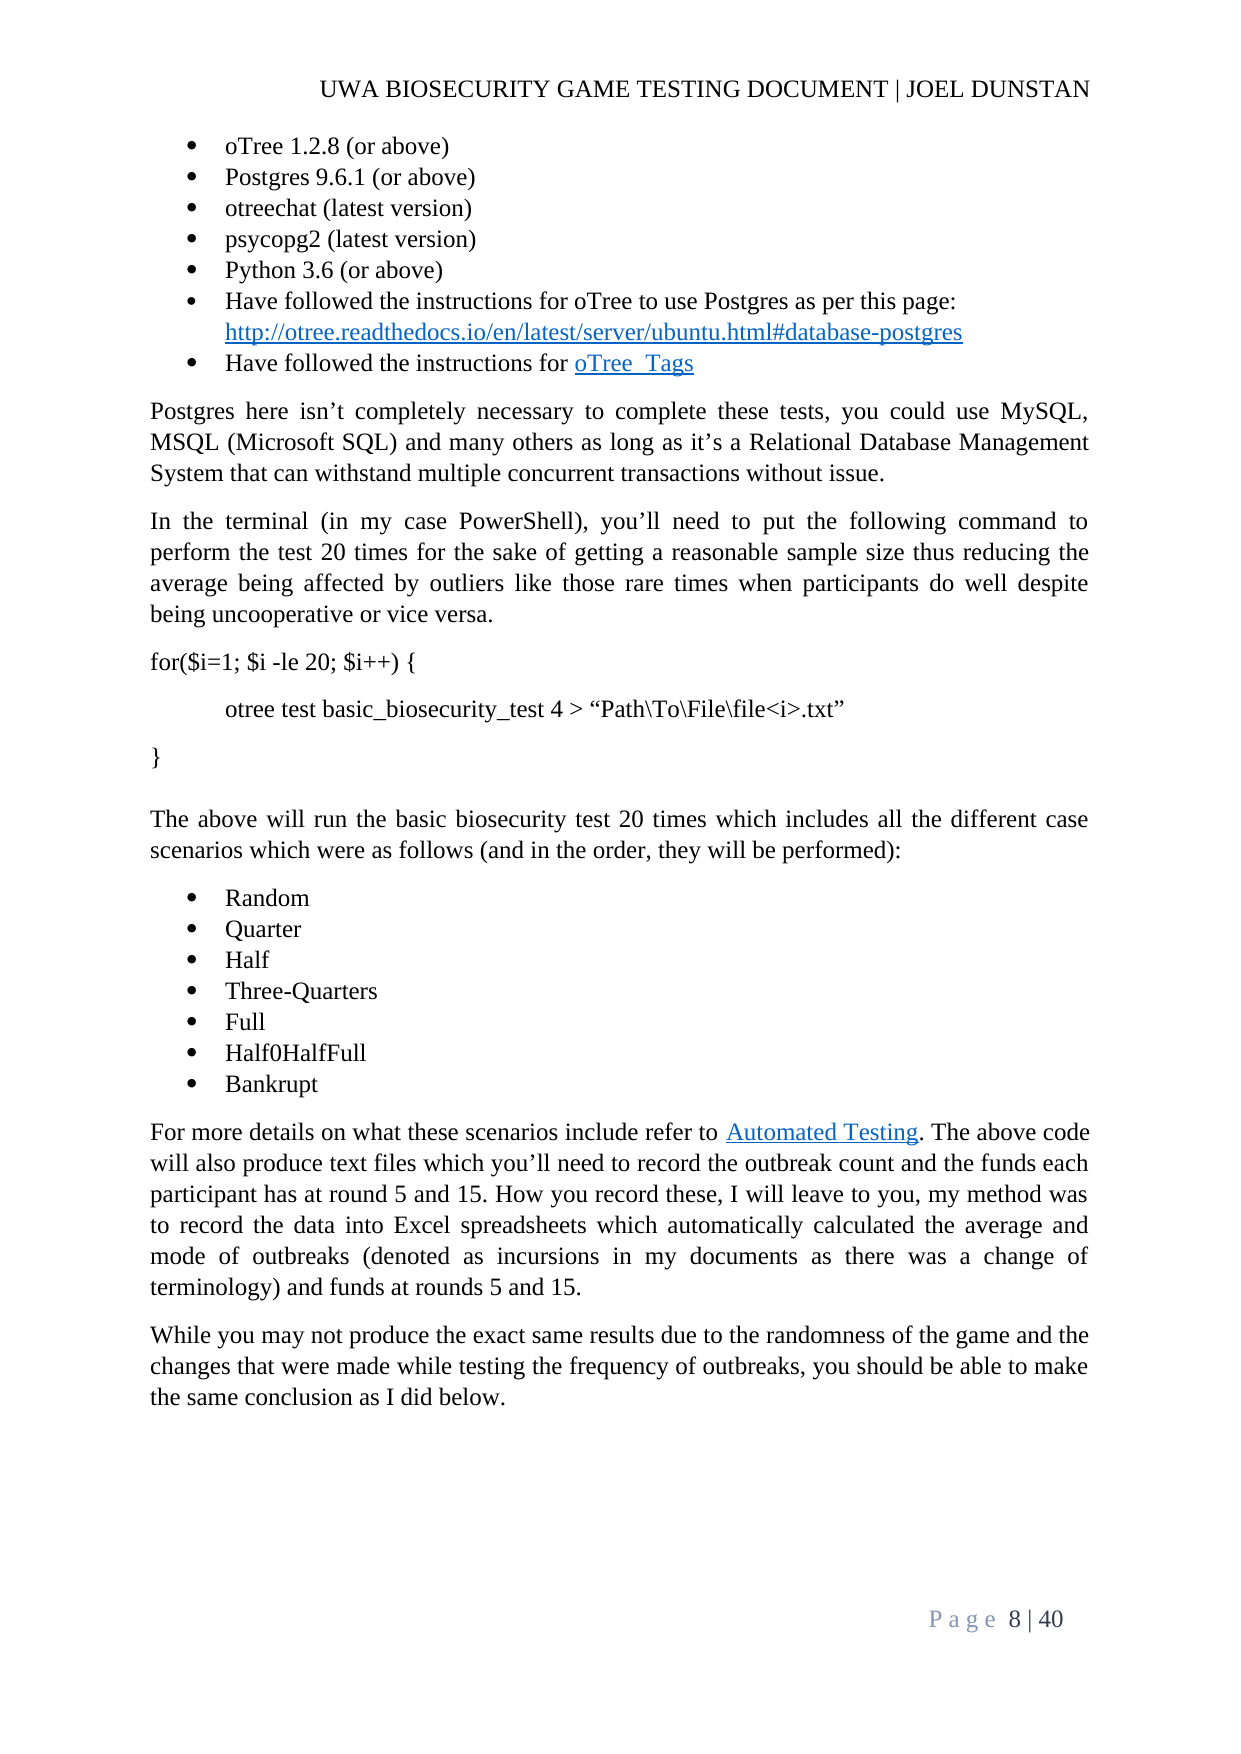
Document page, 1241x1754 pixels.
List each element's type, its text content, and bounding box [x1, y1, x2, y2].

list Quarter [187, 914, 1090, 943]
list Postgres 9.6.1 (or above) [187, 162, 1090, 191]
list Three-Quarters [187, 976, 1090, 1005]
list otreechat (latest version) [187, 193, 1090, 222]
list Half0HalfFull [187, 1038, 1090, 1067]
text Postgres here isn’t completely necessary to complete these tests, you could use MySQL, MSQL (Microsoft SQL) and many others as long as it’s a Relational Database Management System that can withstand multiple concurrent transactions without issue. [150, 396, 1090, 487]
list Half [187, 945, 1090, 974]
list oTree 1.2.8 (or above) [187, 131, 1090, 160]
text otree test basic_biosecurity_test 4 > “Path\To\File\file<i>.txt” [150, 694, 1090, 723]
list Have followed the instructions for oTree_Tags [187, 348, 1090, 377]
text For more details on what these scenarios include refer to Automated Testing. The above code will also produce text files which you’ll need to record the outbreak count and the funds each participant has at round 5 and 15. How you record these, I will leave to you, my method was to record the data into Excel spreadsheets which automatically calculated the average and mode of outbreaks (denoted as incursions in my documents as there was a change of terminology) and funds at rounds 5 and 15. [150, 1117, 1090, 1301]
list psycopg2 (latest version) [187, 224, 1090, 253]
list Full [187, 1007, 1090, 1036]
list Python 3.6 (or above) [187, 255, 1090, 284]
text } The above will run the basic biosecurity test 20 times which includes all the different case scenarios which were as follows (and in the order, they will be performed): [150, 742, 1090, 864]
text While you may not produce the exact same results due to the randomness of the game and the changes that were made while testing the frequency of outbreaks, you should be able to make the same conclusion as I did below. [150, 1320, 1090, 1411]
list Bankrupt [187, 1069, 1090, 1098]
list Have followed the instructions for oTree to use Postgres as per this page: http://otree.readthedocs.io/en/latest/server/ubuntu.html#database-postgres [187, 286, 1090, 346]
list Random [187, 883, 1090, 912]
text In the terminal (in my case PowerShell), you’ll need to put the following command to perform the test 20 times for the sake of getting a reasonable sample size thus reducing the average being affected by outliers like those rare times when participants do well despite being uncooperative or vice versa. [150, 506, 1090, 628]
text for($i=1; $i -le 20; $i++) { [150, 647, 1090, 676]
